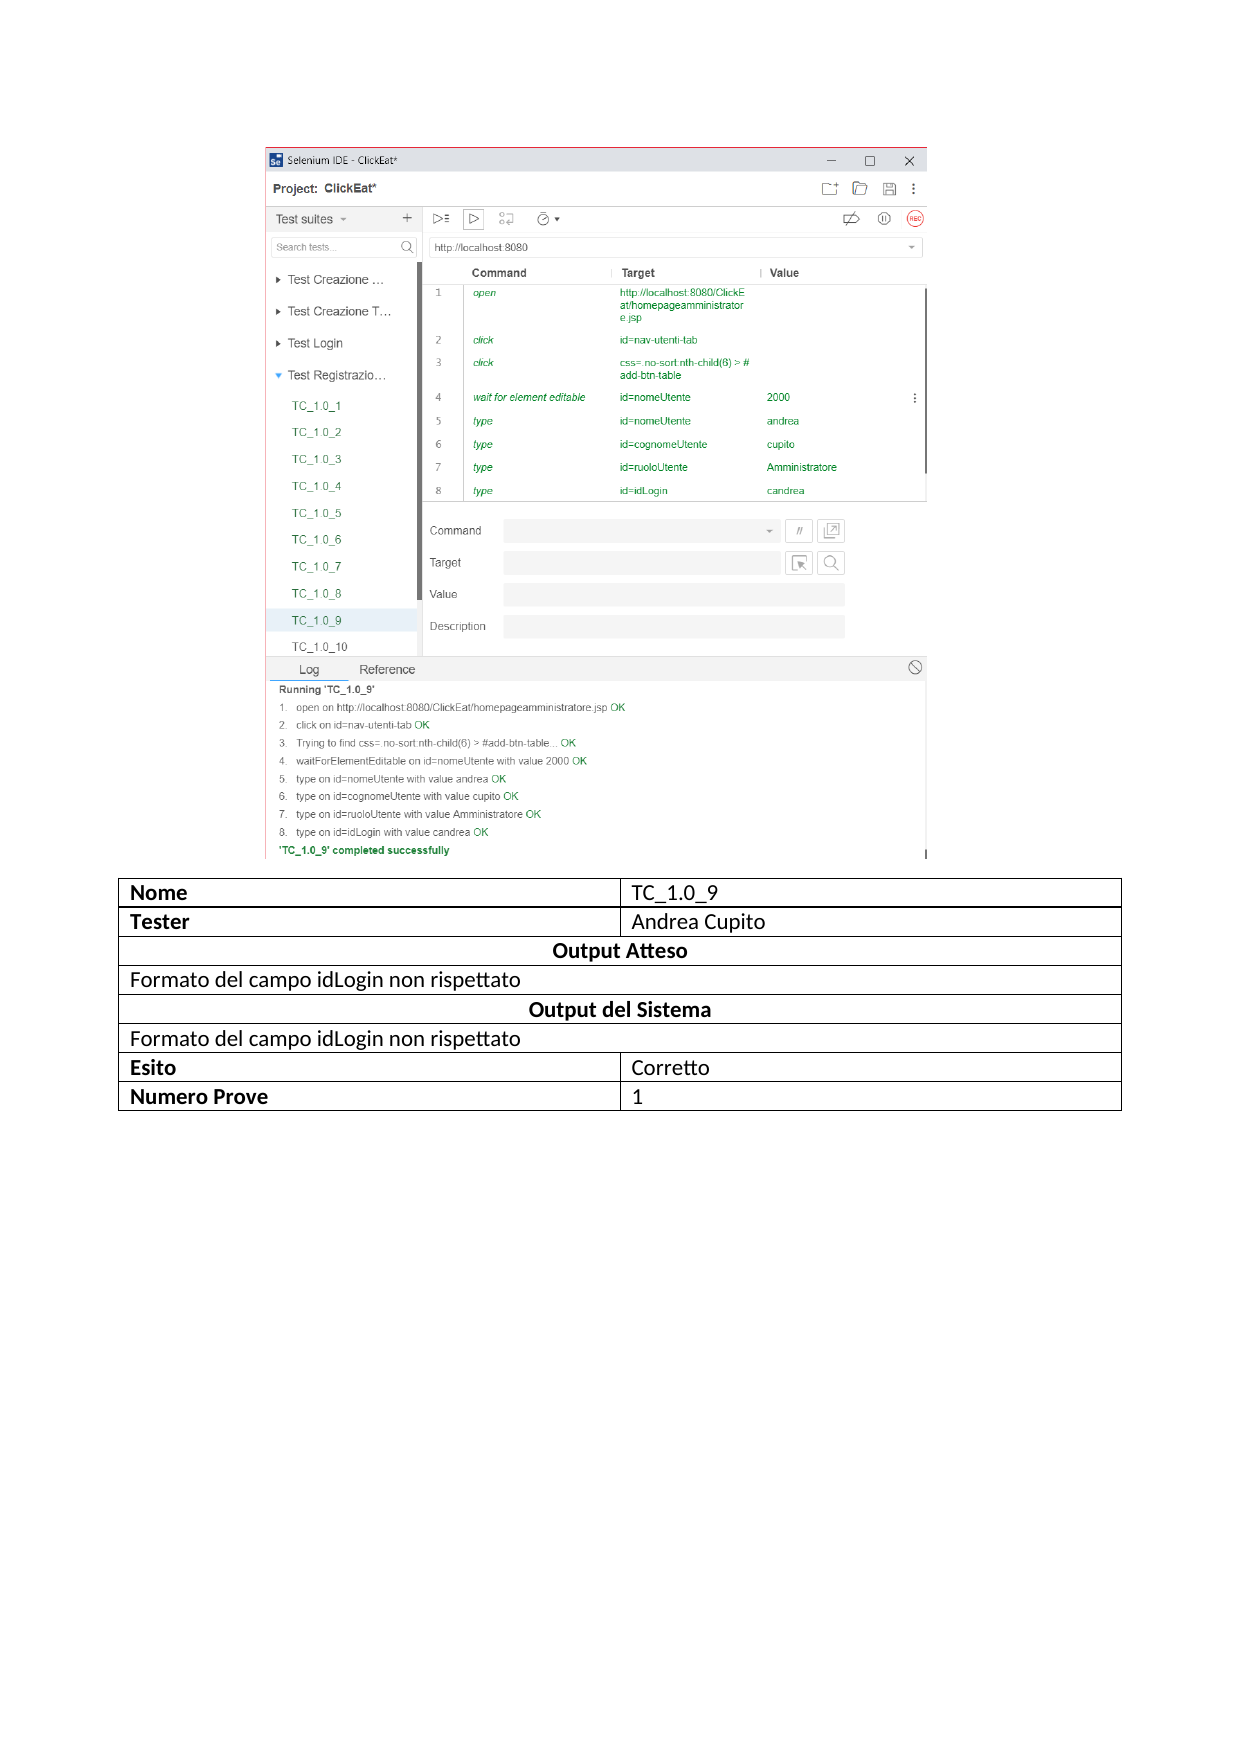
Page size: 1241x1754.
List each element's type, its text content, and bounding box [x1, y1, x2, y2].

table_cell Tester [119, 908, 620, 936]
table_cell Corretto [621, 1053, 1121, 1081]
table_header Nome [119, 879, 620, 906]
table_cell Numero Prove [119, 1082, 620, 1110]
table_cell Formato del campo idLogin non rispettato [119, 966, 1121, 994]
table_cell Andrea Cupito [621, 908, 1121, 936]
table_cell Esito [119, 1053, 620, 1081]
picture [265, 147, 927, 859]
table_cell 1 [621, 1082, 1121, 1110]
table_header TC_1.0_9 [621, 879, 1121, 906]
table_cell Output del Sistema [119, 995, 1121, 1023]
table_cell Output Atteso [119, 937, 1121, 964]
table_cell Formato del campo idLogin non rispettato [119, 1024, 1121, 1052]
